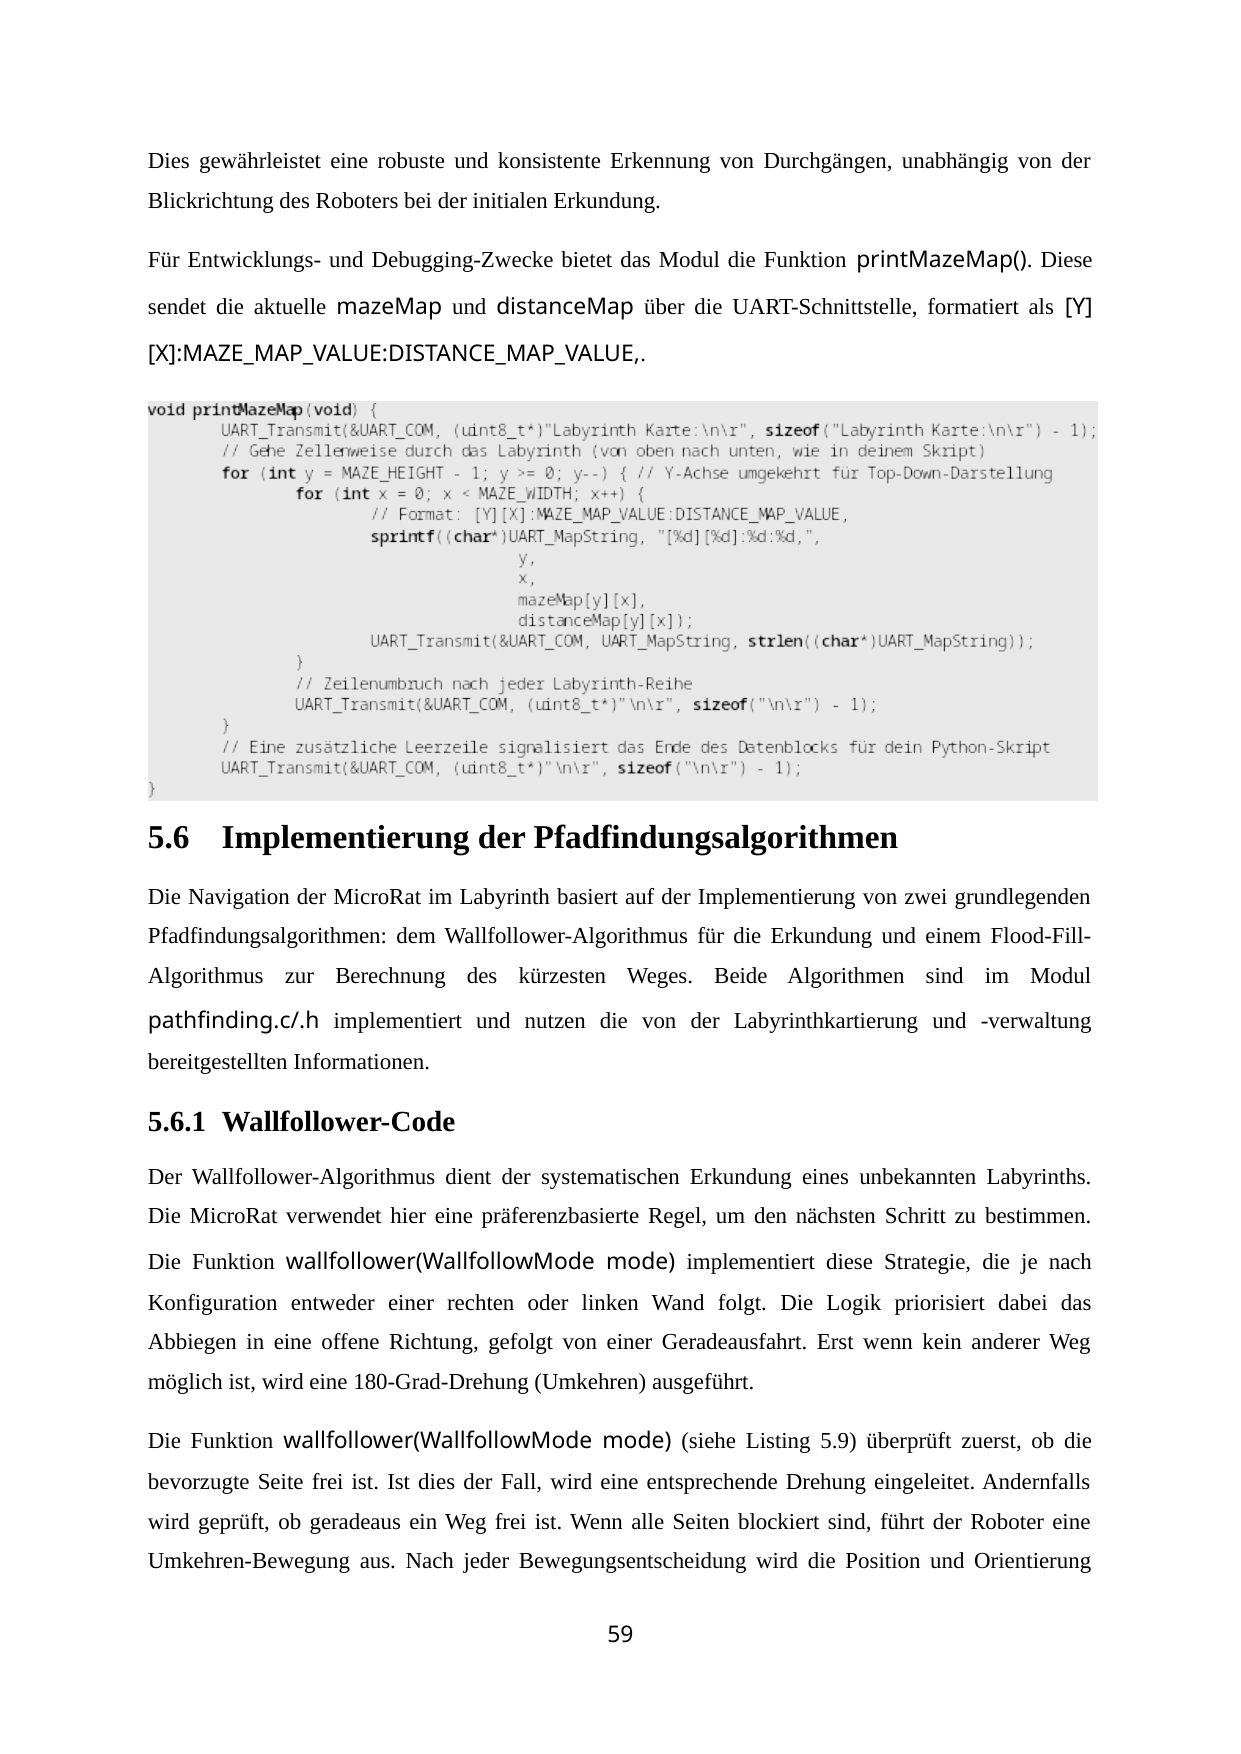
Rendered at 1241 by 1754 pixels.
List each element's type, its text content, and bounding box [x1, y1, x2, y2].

subtitle 5.6.1 Wallfollower-Code [148, 1104, 1093, 1138]
text Die Navigation der MicroRat im Labyrinth basiert auf der Implementierung von zwei grundlegenden Pfadfindungsalgorithmen: dem Wallfollower-Algorithmus für die Erkundung und einem Flood-Fill-Algorithmus zur Berechnung des kürzesten Weges. Beide Algorithmen sind im Modul pathfinding.c/.h implementiert und nutzen die von der Labyrinthkartierung und -verwaltung bereitgestellten Informationen. [148, 883, 1093, 1075]
text Für Entwicklungs- und Debugging-Zwecke bietet das Modul die Funktion printMazeMap(). Diese sendet die aktuelle mazeMap und distanceMap über die UART-Schnittstelle, formatiert als [Y][X]:MAZE_MAP_VALUE:DISTANCE_MAP_VALUE,. [148, 243, 1093, 368]
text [148, 148, 1093, 213]
text Der Wallfollower-Algorithmus dient der systematischen Erkundung eines unbekannten Labyrinths. Die MicroRat verwendet hier eine präferenzbasierte Regel, um den nächsten Schritt zu bestimmen. Die Funktion wallfollower(WallfollowMode mode) implementiert diese Strategie, die je nach Konfiguration entweder einer rechten oder linken Wand folgt. Die Logik priorisiert dabei das Abbiegen in eine offene Richtung, gefolgt von einer Geradeausfahrt. Erst wenn kein anderer Weg möglich ist, wird eine 180-Grad-Drehung (Umkehren) ausgeführt. [148, 1163, 1093, 1394]
subtitle 5.6 Implementierung der Pfadfindungsalgorithmen [148, 817, 1093, 856]
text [148, 1424, 1093, 1574]
